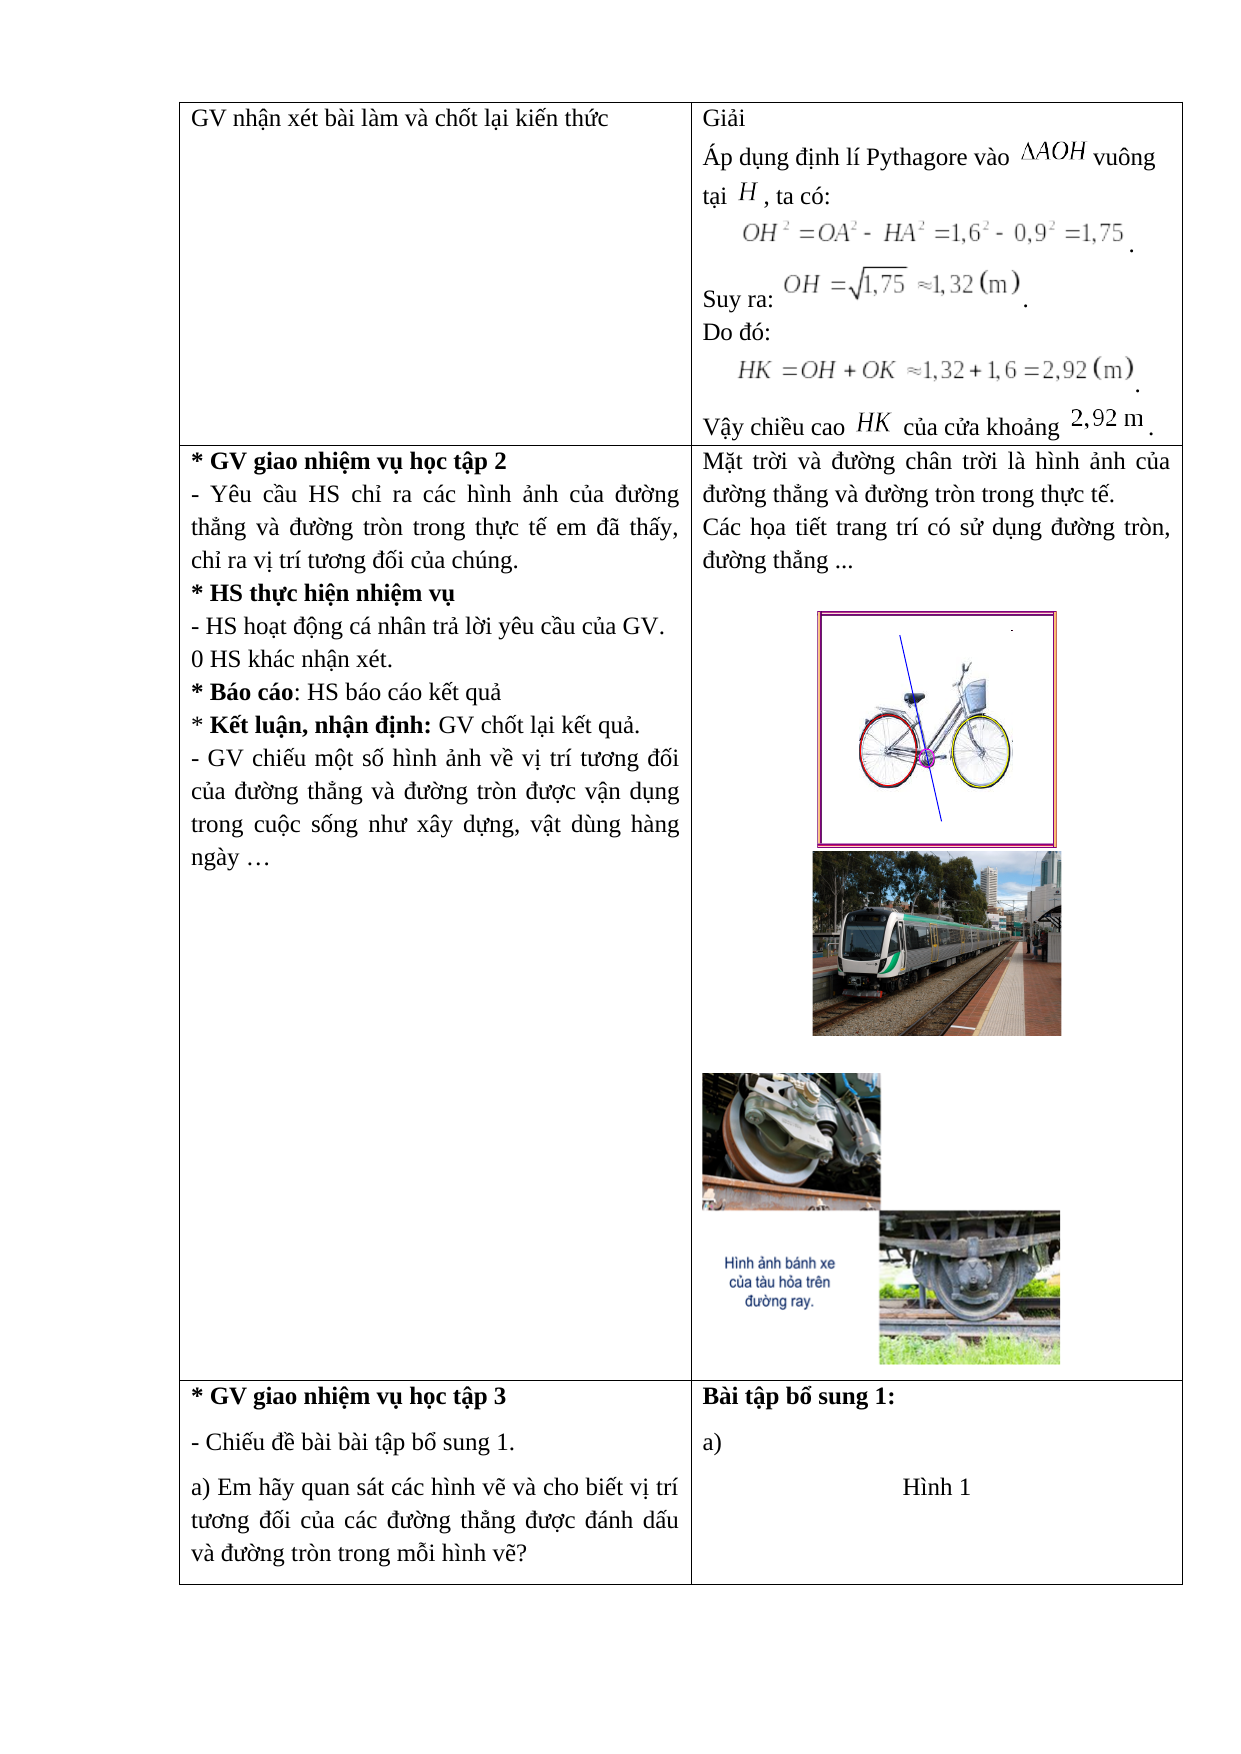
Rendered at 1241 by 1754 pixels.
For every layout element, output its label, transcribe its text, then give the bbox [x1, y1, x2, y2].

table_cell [692, 1381, 1182, 1584]
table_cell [180, 103, 691, 445]
table_cell Mặt trời và đường chân trời là hình ảnh của đường thẳng và đường tròn trong thực tế. Các họa tiết trang trí có sử dụng đường tròn, đường thẳng ... [692, 446, 1182, 1380]
picture [812, 851, 1062, 1036]
table_cell * GV giao nhiệm vụ học tập 2 - Yêu cầu HS chỉ ra các hình ảnh của đường thẳng và đường tròn trong thực tế em đã thấy, chỉ ra vị trí tương đối của chúng. * HS thực hiện nhiệm vụ - HS hoạt động cá nhân trả lời yêu cầu của GV. 0 HS khác nhận xét. * Báo cáo: HS báo cáo kết quả * Kết luận, nhận định: GV chốt lại kết quả. - GV chiếu một số hình ảnh về vị trí tương đối của đường thẳng và đường tròn được vận dụng trong cuộc sống như xây dựng, vật dùng hàng ngày … [180, 446, 691, 1380]
picture [702, 1073, 1061, 1376]
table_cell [180, 1381, 691, 1584]
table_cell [692, 103, 1182, 445]
